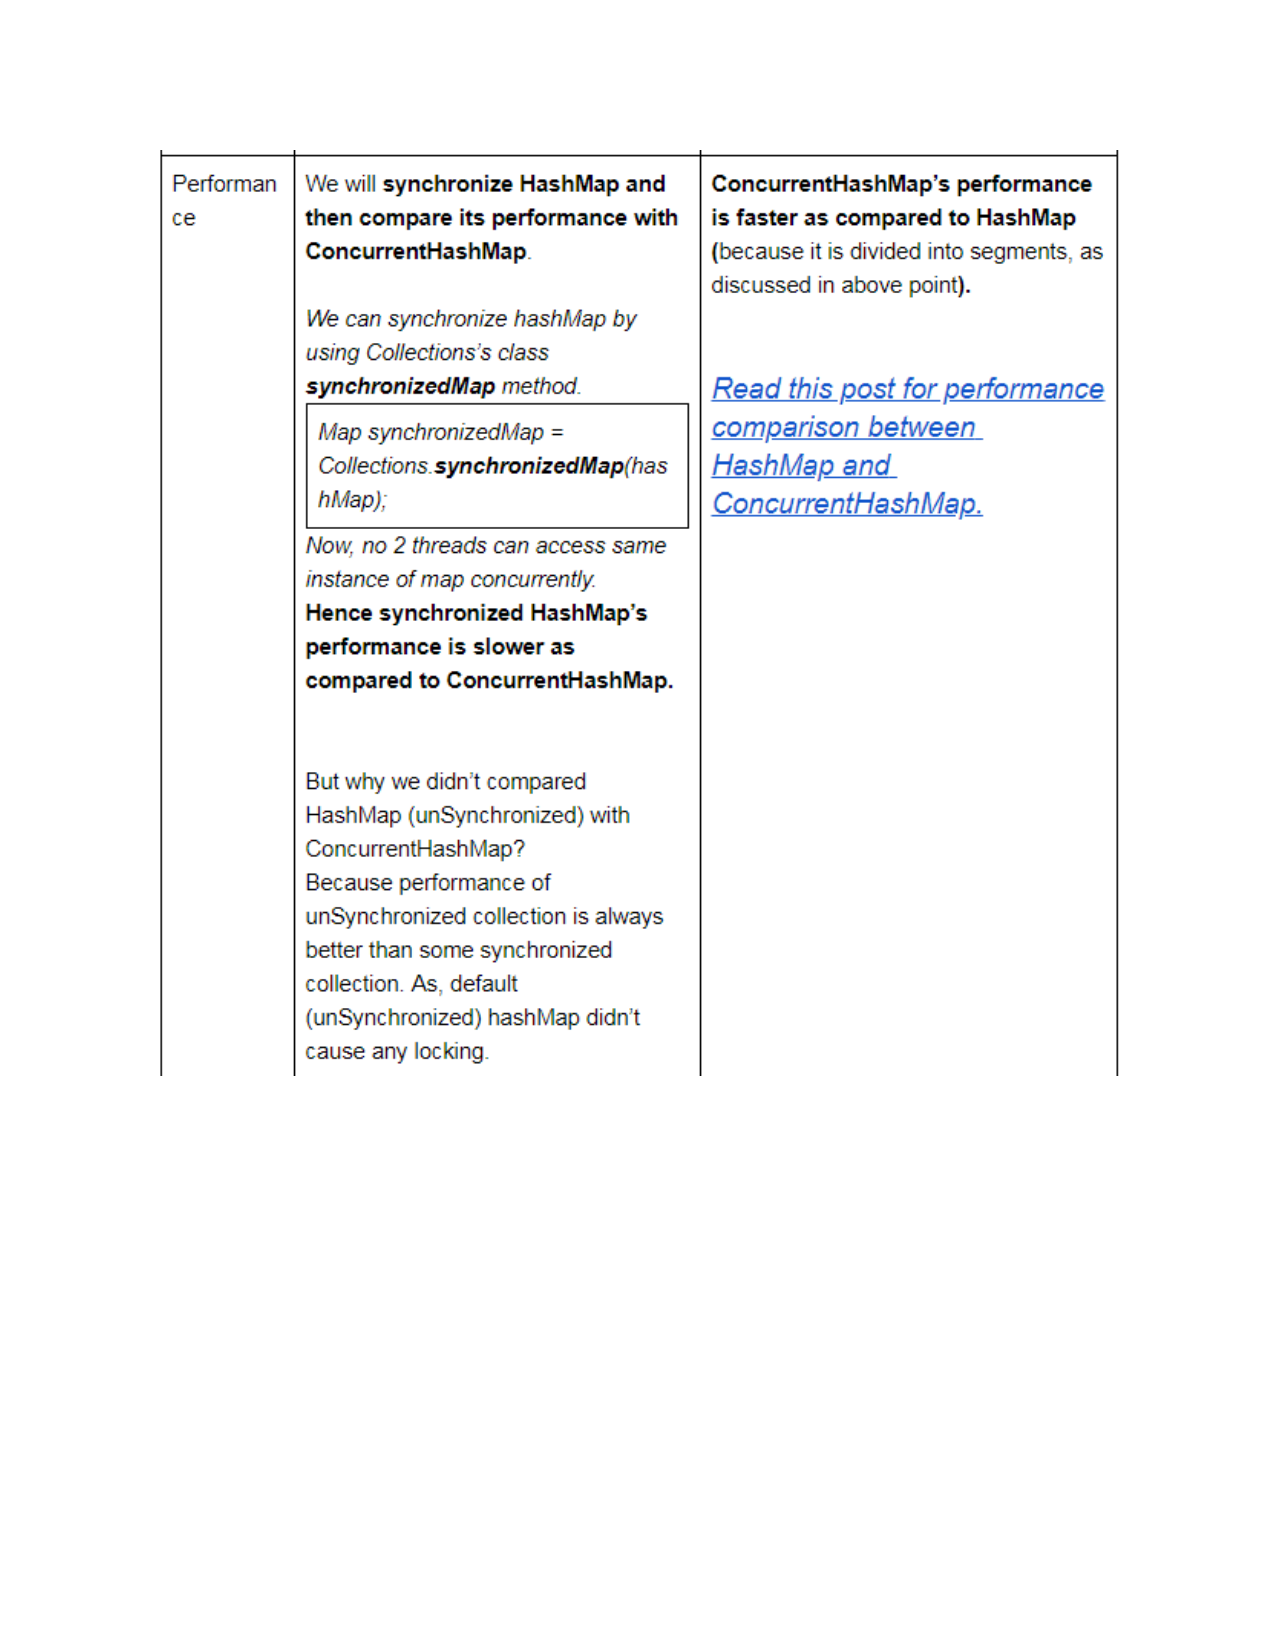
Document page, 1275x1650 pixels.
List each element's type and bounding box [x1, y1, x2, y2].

picture [150, 150, 1125, 1076]
